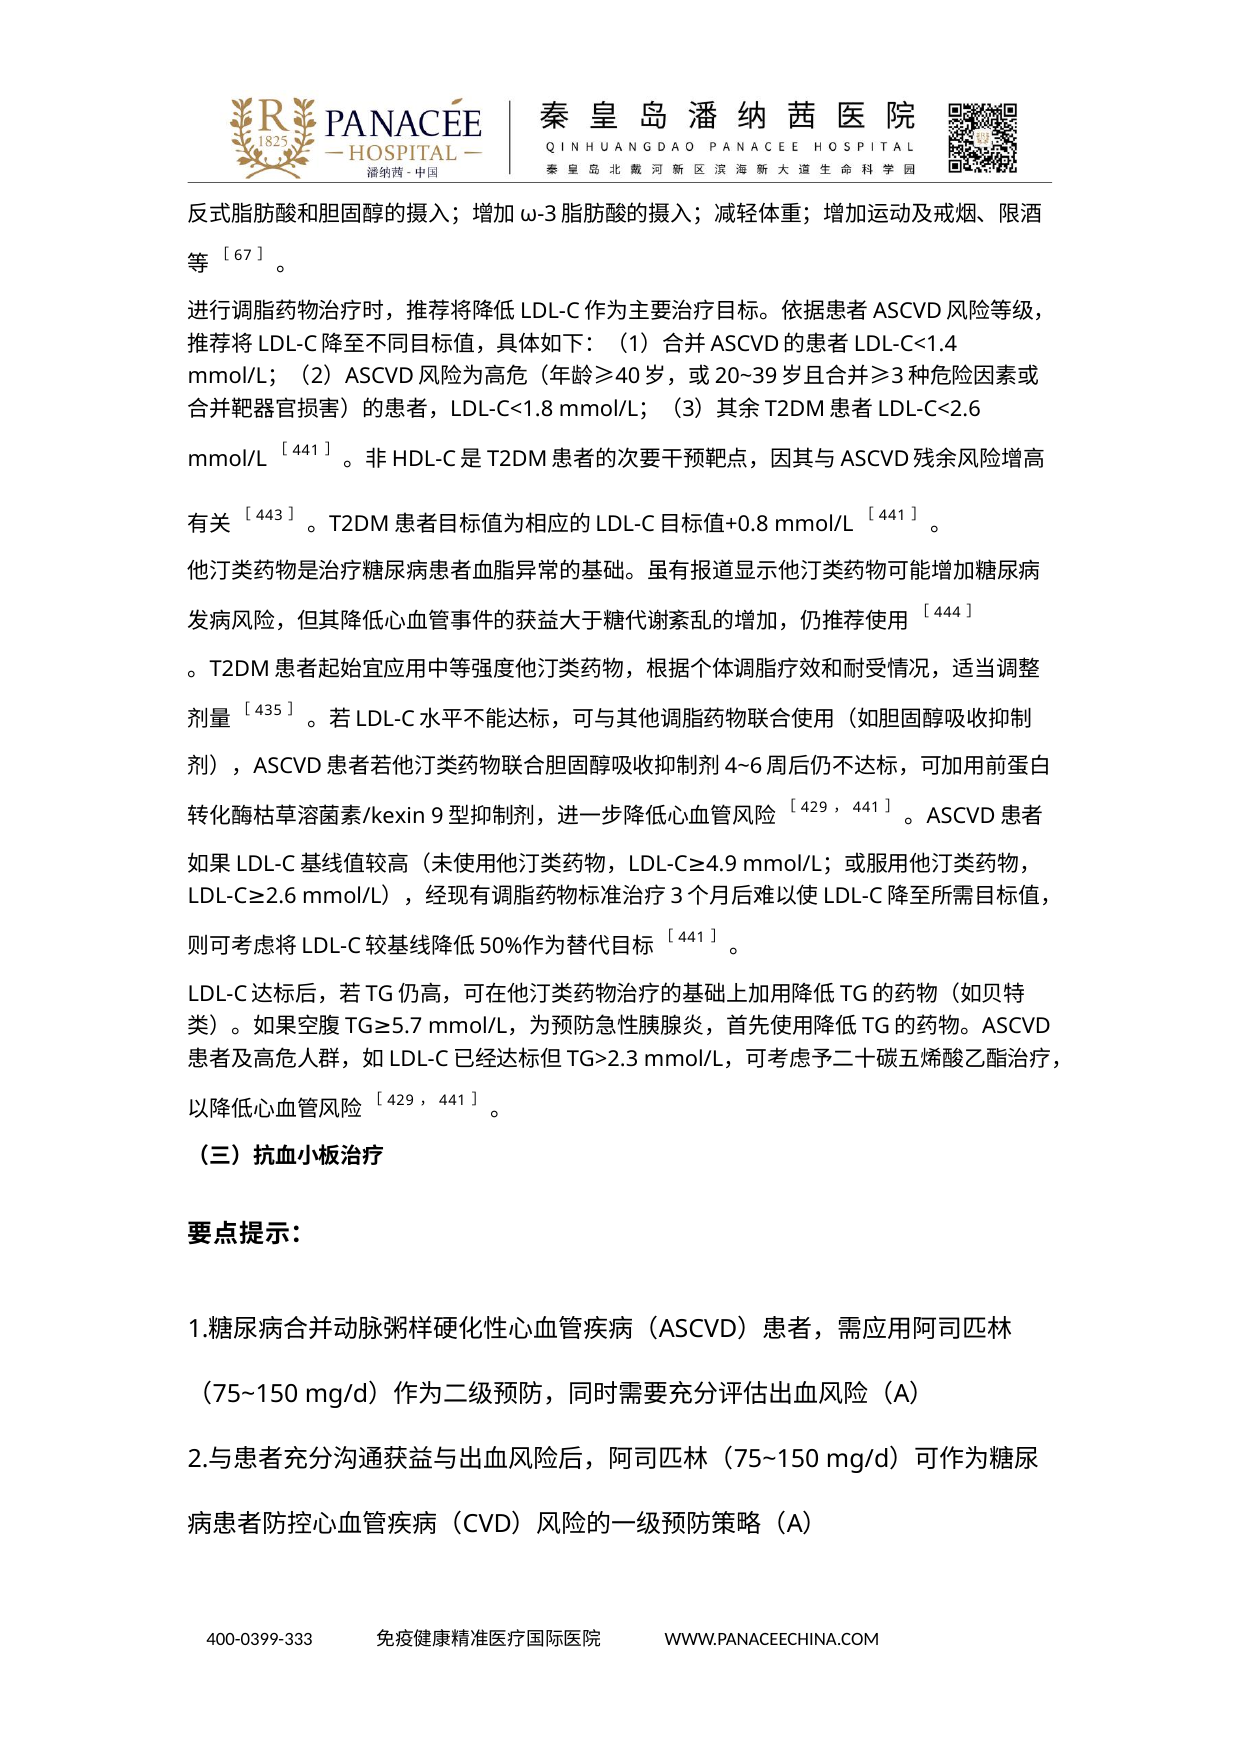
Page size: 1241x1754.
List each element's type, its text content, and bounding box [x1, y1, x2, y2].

text 要点提示： [187, 1199, 1053, 1264]
picture [187, 90, 1053, 183]
